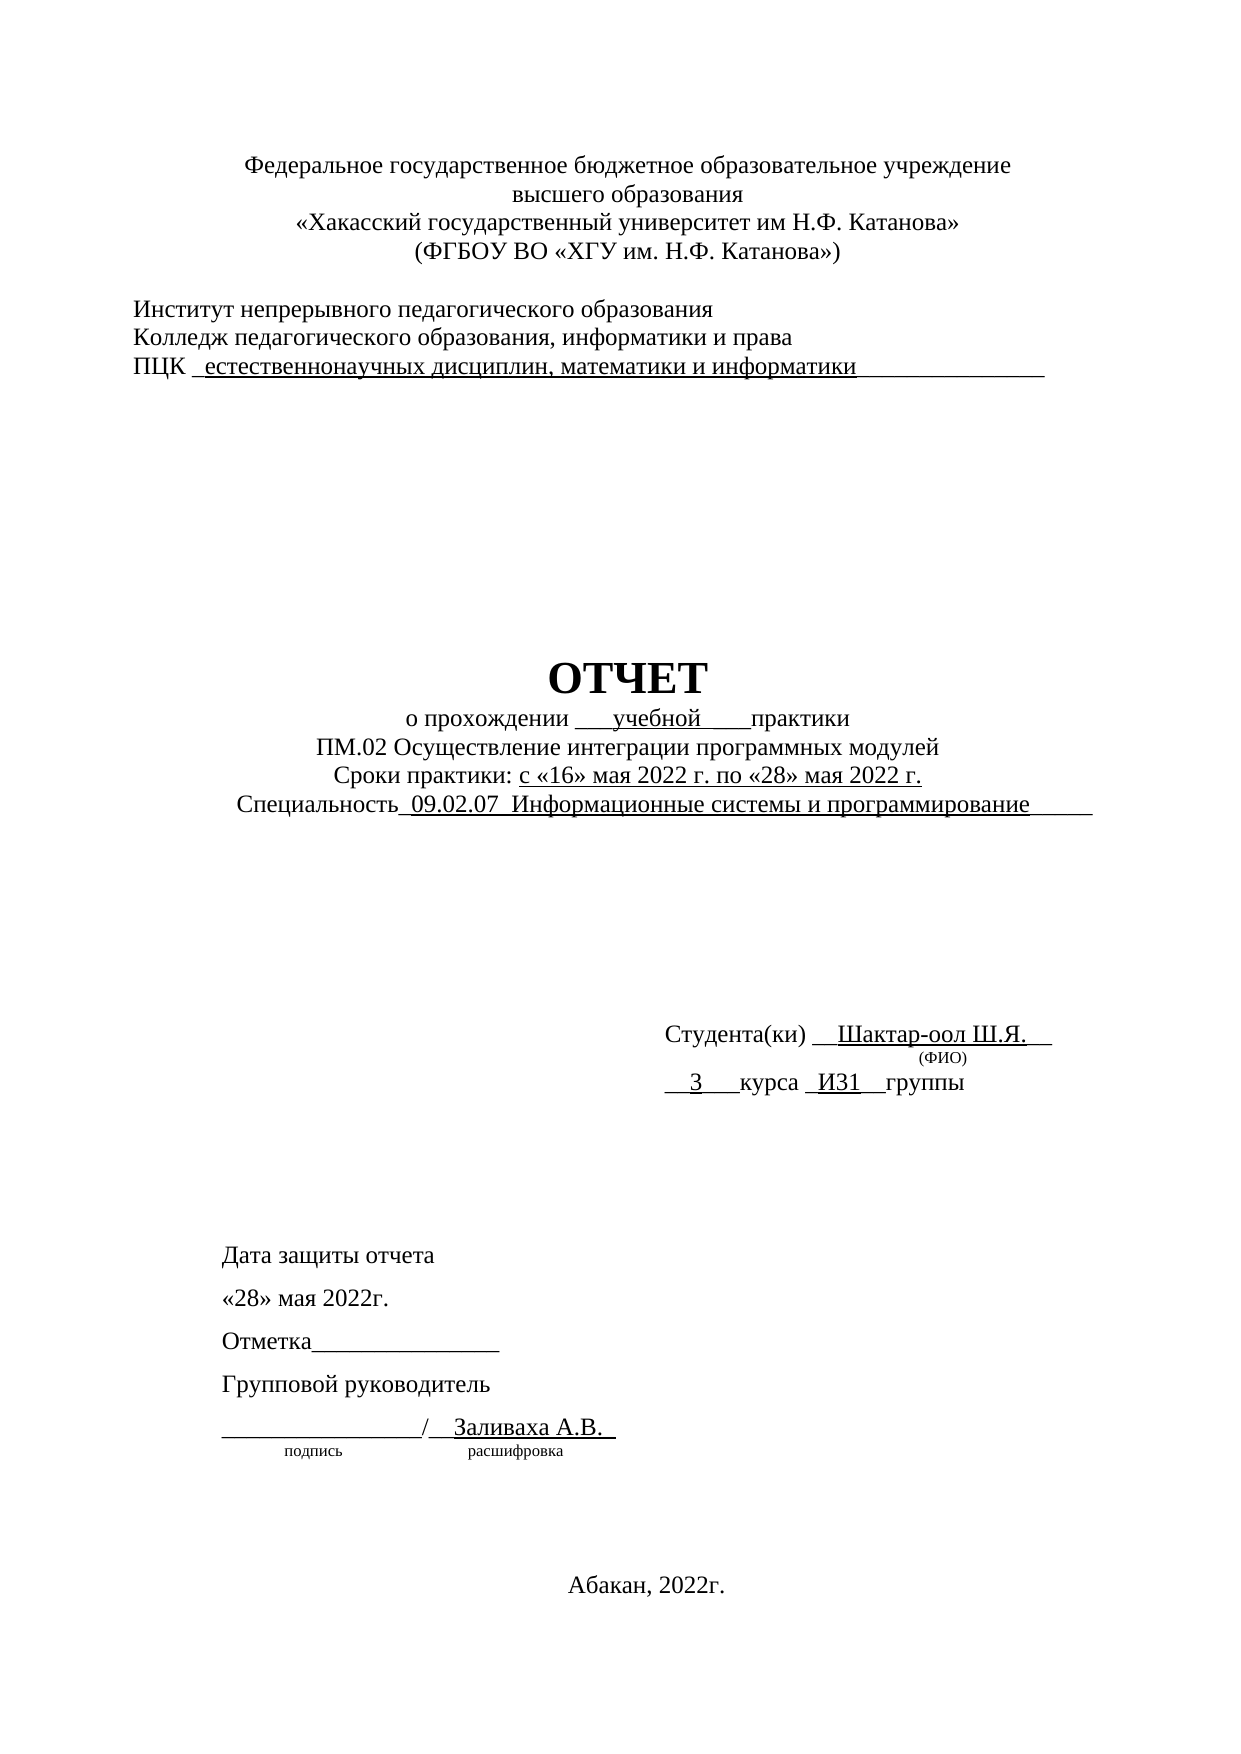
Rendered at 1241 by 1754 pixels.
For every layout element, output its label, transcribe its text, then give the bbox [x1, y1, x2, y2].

text высшего образования [133, 179, 1122, 207]
text Студента(ки) __Шактар-оол Ш.Я.__ [133, 1019, 1122, 1048]
text Колледж педагогического образования, информатики и права [133, 322, 1122, 351]
text __3___курса _И31__группы [133, 1067, 1122, 1096]
text Групповой руководитель [133, 1369, 1122, 1398]
text ________________/__Заливаха А.В._ [133, 1412, 1122, 1441]
text (ФГБОУ ВО «ХГУ им. Н.Ф. Катанова») [133, 236, 1122, 265]
text Абакан, 2022г. [170, 1570, 1122, 1599]
text Дата защиты отчета [133, 1240, 1122, 1268]
text Специальность_09.02.07 Информационные системы и программирование_____ [133, 789, 1122, 818]
text Сроки практики: с «16» мая 2022 г. по «28» мая 2022 г. [133, 761, 1122, 789]
text Институт непрерывного педагогического образования [133, 294, 1122, 322]
text Отметка_______________ [133, 1326, 1122, 1355]
text ПЦК _естественнонаучных дисциплин, математики и информатики_______________ [133, 351, 1122, 380]
text о прохождении ___учебной ___практики [133, 703, 1122, 732]
text «Хакасский государственный университет им Н.Ф. Катанова» [133, 207, 1122, 236]
text ОТЧЕТ [133, 650, 1122, 703]
text Федеральное государственное бюджетное образовательное учреждение [133, 150, 1122, 179]
text подпись расшифровка [133, 1441, 1122, 1460]
text ПМ.02 Осуществление интеграции программных модулей [133, 732, 1122, 761]
text «28» мая 2022г. [133, 1283, 1122, 1312]
text (ФИО) [133, 1048, 1122, 1067]
